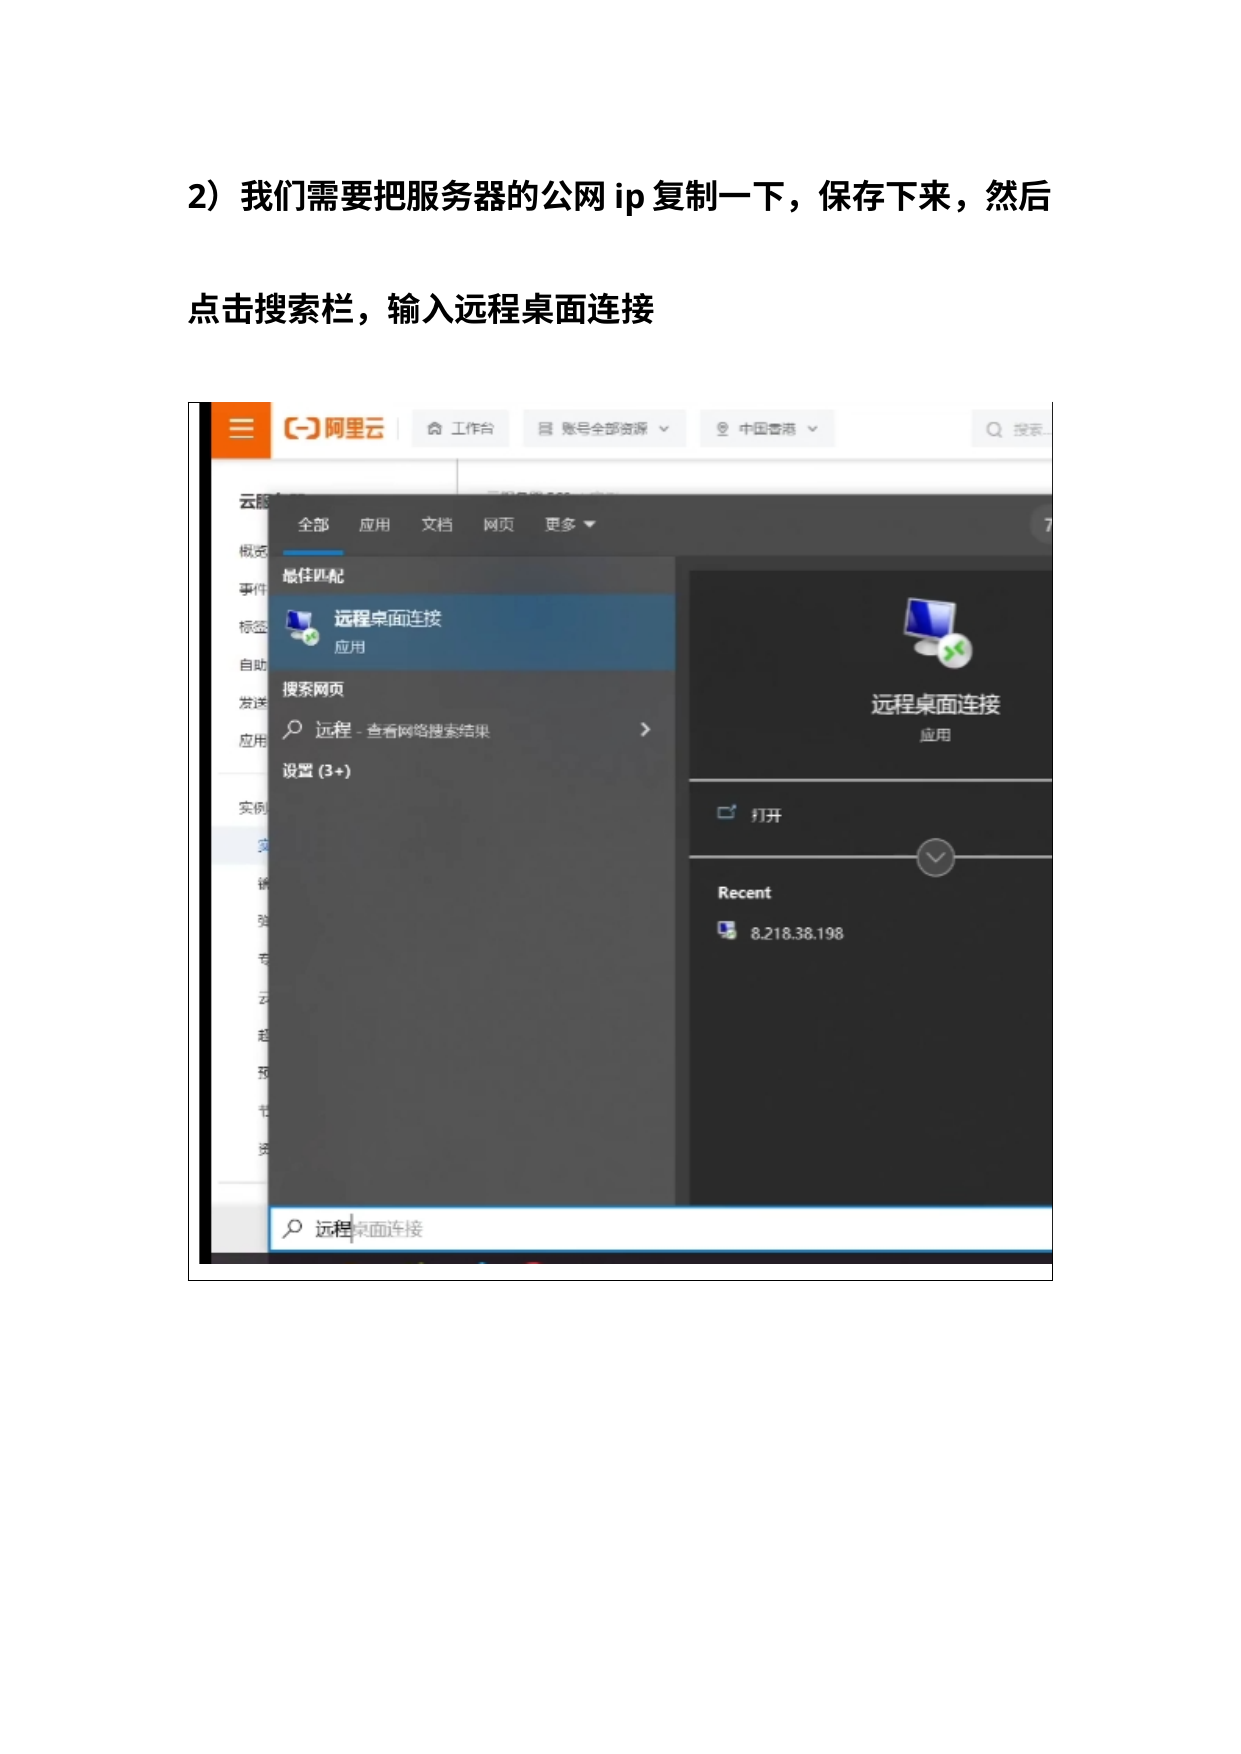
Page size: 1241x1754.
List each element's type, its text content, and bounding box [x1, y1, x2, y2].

table_header [189, 403, 1052, 1280]
picture [199, 402, 1053, 1264]
subtitle 2）我们需要把服务器的公网ip复制一下，保存下来，然后点击搜索栏，输入远程桌面连接 [187, 162, 1053, 339]
